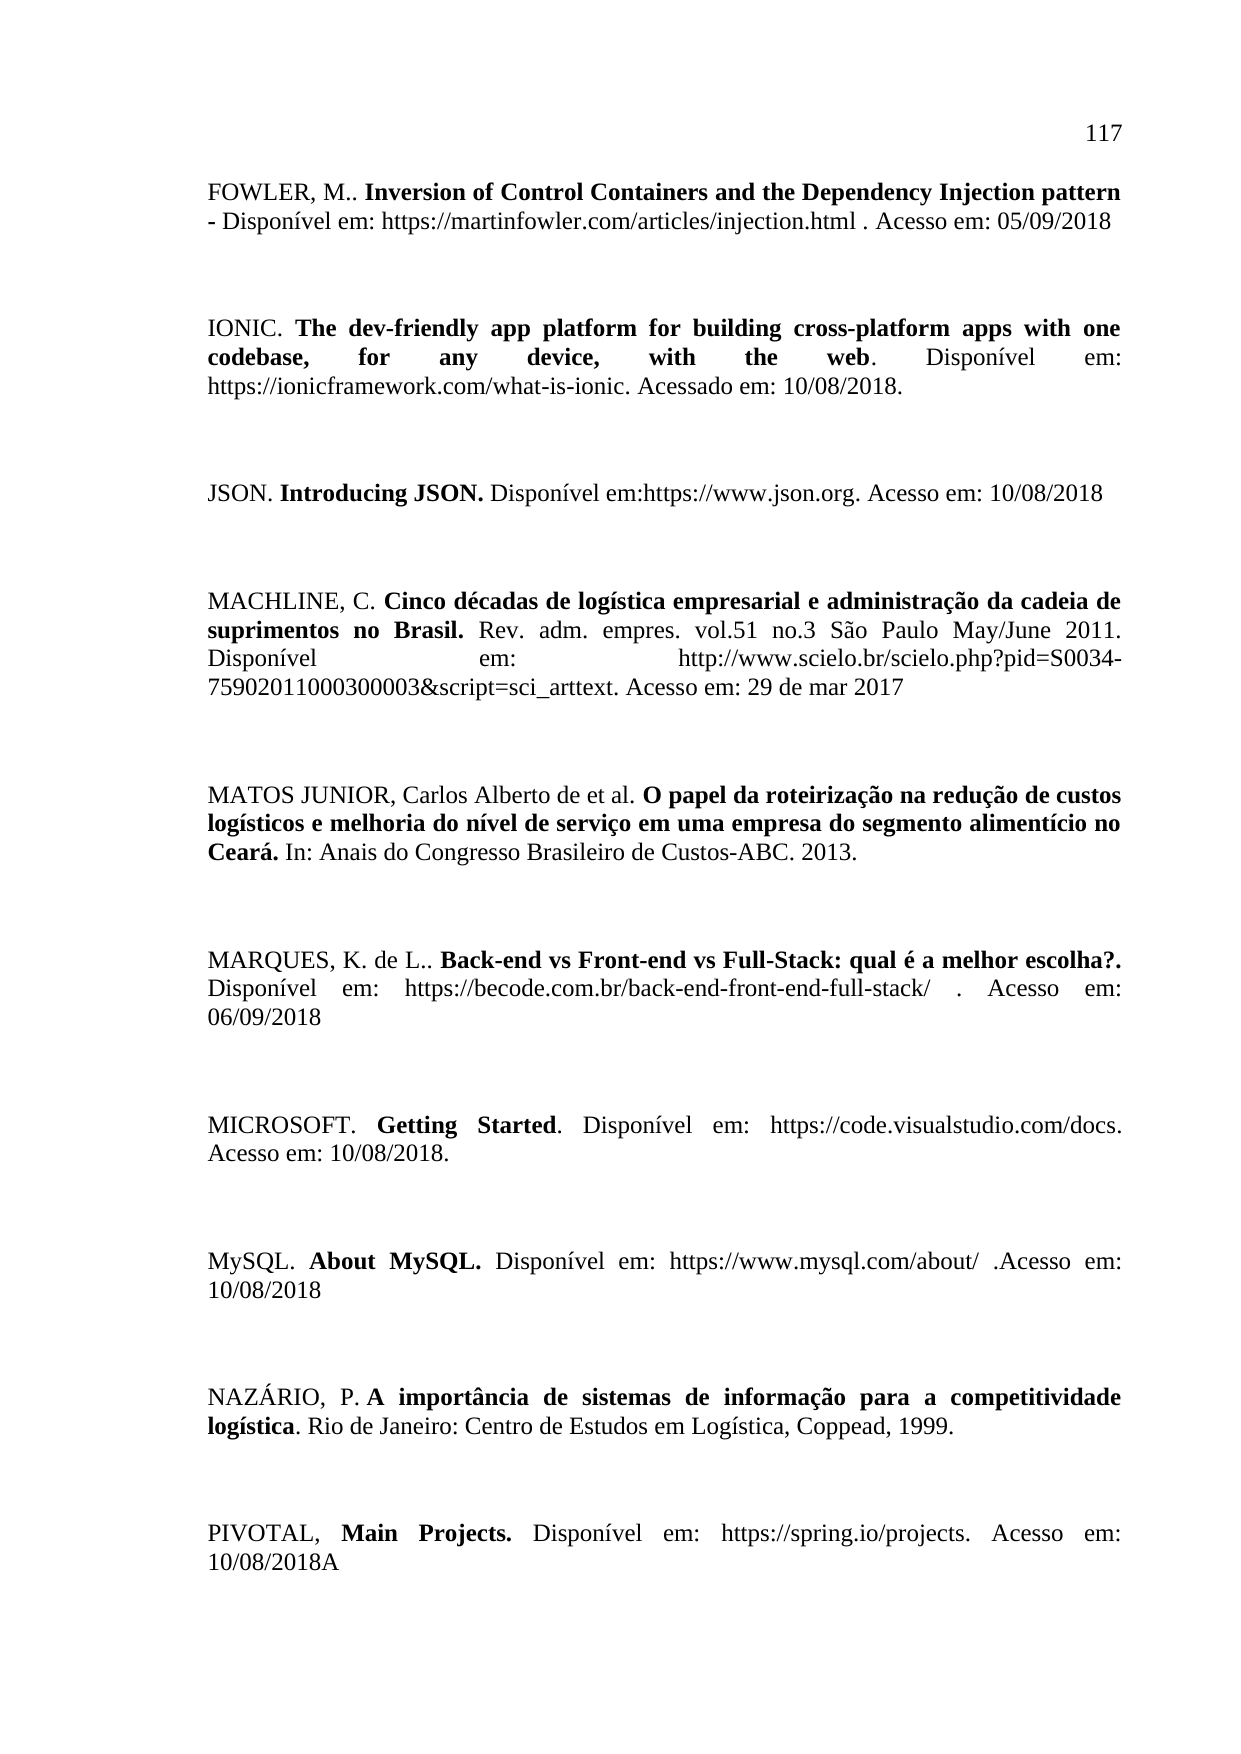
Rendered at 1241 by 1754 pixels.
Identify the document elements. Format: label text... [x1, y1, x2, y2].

text MATOS JUNIOR, Carlos Alberto de et al. O papel da roteirização na redução de custos logísticos e melhoria do nível de serviço em uma empresa do segmento alimentício no Ceará. In: Anais do Congresso Brasileiro de Custos-ABC. 2013. [207, 780, 1122, 866]
text PIVOTAL, Main Projects. Disponível em: https://spring.io/projects. Acesso em: 10/08/2018A [207, 1518, 1122, 1576]
text IONIC. The dev-friendly app platform for building cross-platform apps with one codebase, for any device, with the web. Disponível em: https://ionicframework.com/what-is-ionic. Acessado em: 10/08/2018. [207, 313, 1122, 400]
text MICROSOFT. Getting Started. Disponível em: https://code.visualstudio.com/docs. Acesso em: 10/08/2018. [207, 1110, 1122, 1167]
text MARQUES, K. de L.. Back-end vs Front-end vs Full-Stack: qual é a melhor escolha?. Disponível em: https://becode.com.br/back-end-front-end-full-stack/ . Acesso em: 06/09/2018 [207, 945, 1122, 1031]
text FOWLER, M.. Inversion of Control Containers and the Dependency Injection pattern - Disponível em: https://martinfowler.com/articles/injection.html . Acesso em: 05/09/2018 [207, 177, 1122, 235]
text NAZÁRIO, P. A importância de sistemas de informação para a competitividade logística. Rio de Janeiro: Centro de Estudos em Logística, Coppead, 1999. [207, 1382, 1122, 1440]
text JSON. Introducing JSON. Disponível em:https://www.json.org. Acesso em: 10/08/2018 [207, 478, 1122, 507]
text MySQL. About MySQL. Disponível em: https://www.mysql.com/about/ .Acesso em: 10/08/2018 [207, 1246, 1122, 1303]
text MACHLINE, C. Cinco décadas de logística empresarial e administração da cadeia de suprimentos no Brasil. Rev. adm. empres. vol.51 no.3 São Paulo May/June 2011. Disponível em: http://www.scielo.br/scielo.php?pid=S0034-75902011000300003&script=sci_arttext. Acesso em: 29 de mar 2017 [207, 586, 1122, 701]
